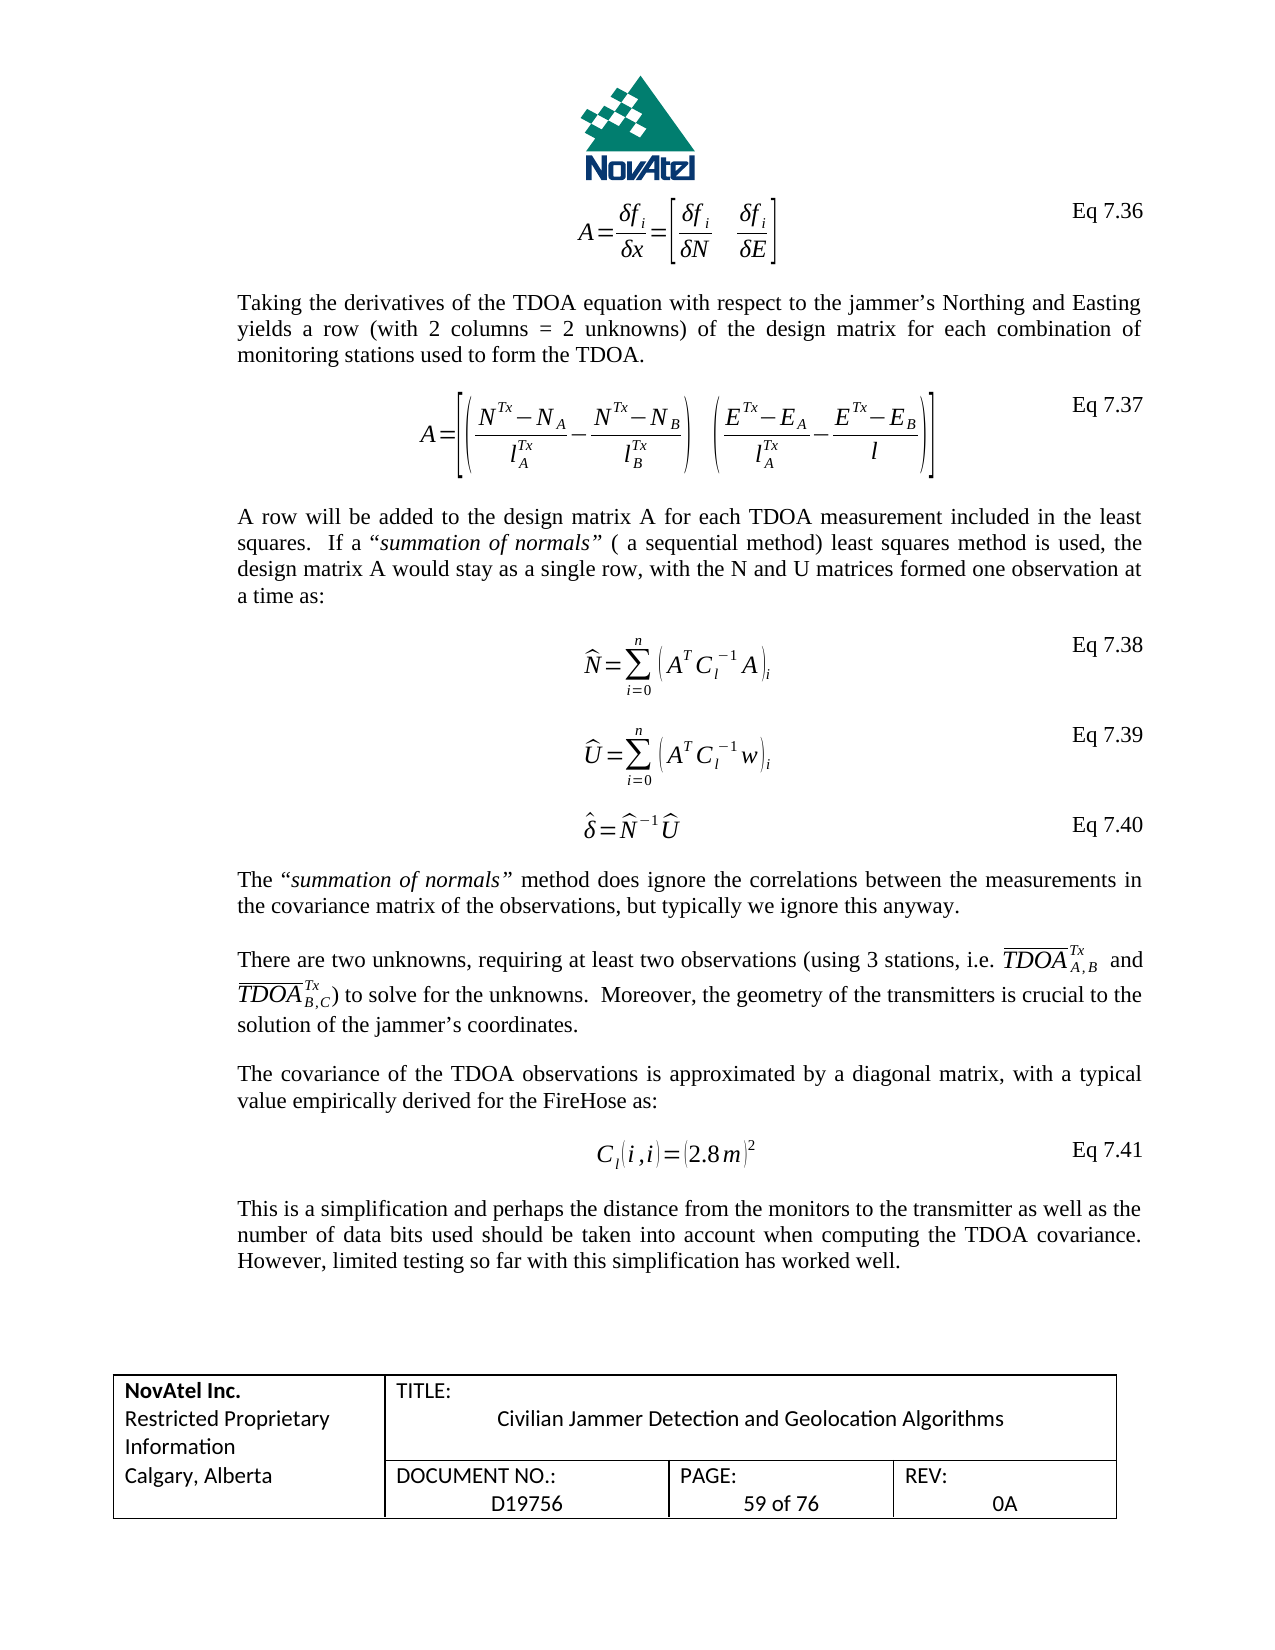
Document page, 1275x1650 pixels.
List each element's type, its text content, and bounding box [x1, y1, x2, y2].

table_header [226, 1136, 1022, 1195]
table_header [226, 631, 1022, 721]
text There are two unknowns, requiring at least two observations (using 3 stations, i.e. and ) to solve for the unknowns. Moreover, the geometry of the transmitters is crucial to the solution of the jammer’s coordinates. [237, 941, 1143, 1038]
text A row will be added to the design matrix A for each TDOA measurement included in the least squares. If a “summation of normals” ( a sequential method) least squares method is used, the design matrix A would stay as a single row, with the N and U matrices formed one observation at a time as: [237, 503, 1143, 608]
text Taking the derivatives of the TDOA equation with respect to the jammer’s Northing and Easting yields a row (with 2 columns = 2 unknowns) of the design matrix for each combination of monitoring stations used to form the TDOA. [237, 289, 1143, 368]
table_cell [226, 811, 1022, 866]
text The covariance of the TDOA observations is approximated by a diagonal matrix, with a typical value empirically derived for the FireHose as: [237, 1061, 1143, 1113]
table_header [226, 197, 1022, 289]
text This is a simplification and perhaps the distance from the monitors to the transmitter as well as the number of data bits used should be taken into account when computing the TDOA covariance. However, limited testing so far with this simplification has worked well. [237, 1195, 1143, 1274]
table_header [226, 391, 1022, 503]
text The “summation of normals” method does ignore the correlations between the measurements in the covariance matrix of the observations, but typically we ignore this anyway. [237, 866, 1143, 918]
table_cell [226, 721, 1022, 811]
